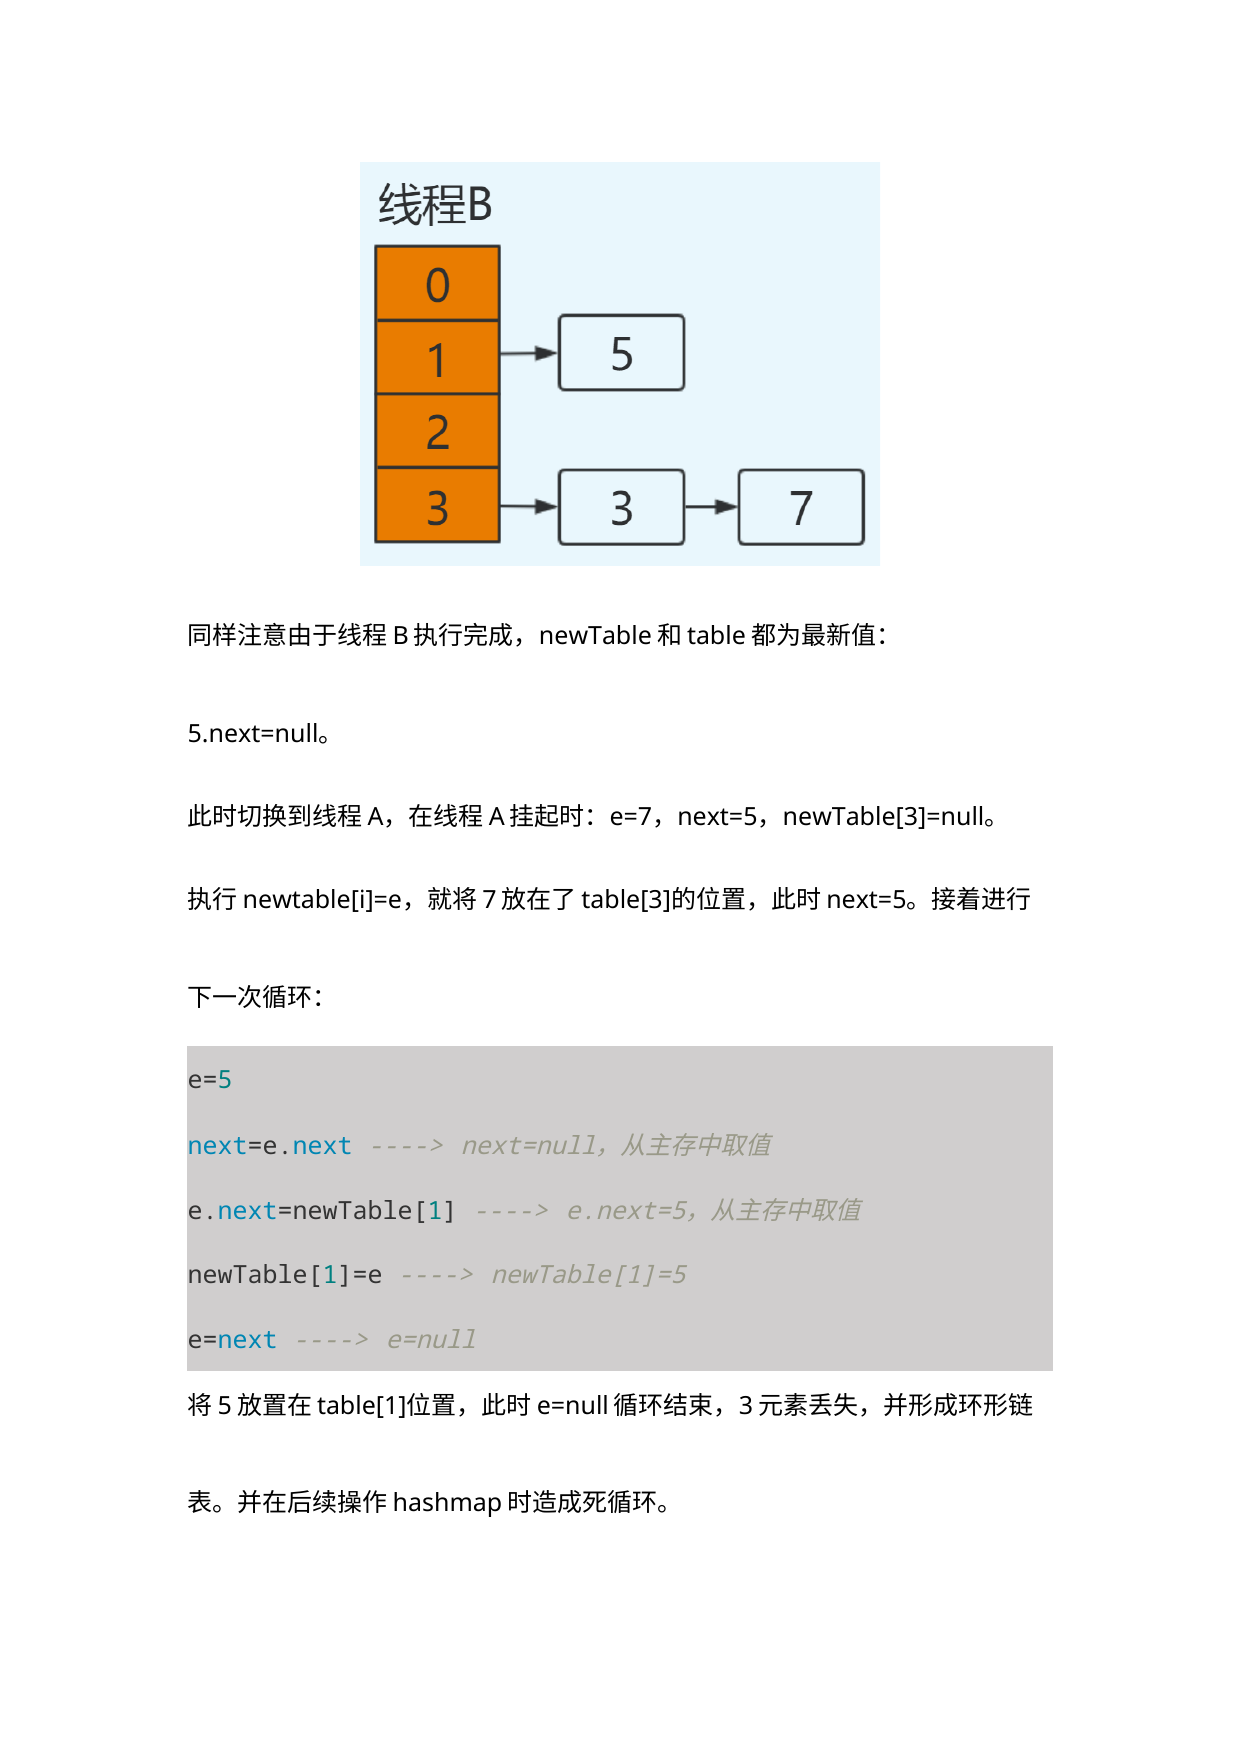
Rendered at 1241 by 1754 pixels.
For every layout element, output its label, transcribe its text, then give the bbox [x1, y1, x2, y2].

text 将5放置在table[1]位置，此时e=null循环结束，3元素丢失，并形成环形链表。并在后续操作hashmap时造成死循环。 [187, 1371, 1053, 1533]
picture [360, 162, 881, 566]
text e=5 next=e.next ----> next=null，从主存中取值 e.next=newTable[1] ----> e.next=5，从主存中取值 [187, 1046, 1053, 1241]
text newTable[1]=e ----> newTable[1]=5 e=next ----> e=null [187, 1241, 1053, 1371]
text 执行newtable[i]=e，就将7放在了table[3]的位置，此时next=5。接着进行下一次循环： [187, 865, 1053, 1028]
text 此时切换到线程A，在线程A挂起时：e=7，next=5，newTable[3]=null。 [187, 782, 1053, 847]
text 同样注意由于线程B执行完成，newTable和table都为最新值：5.next=null。 [187, 601, 1053, 764]
